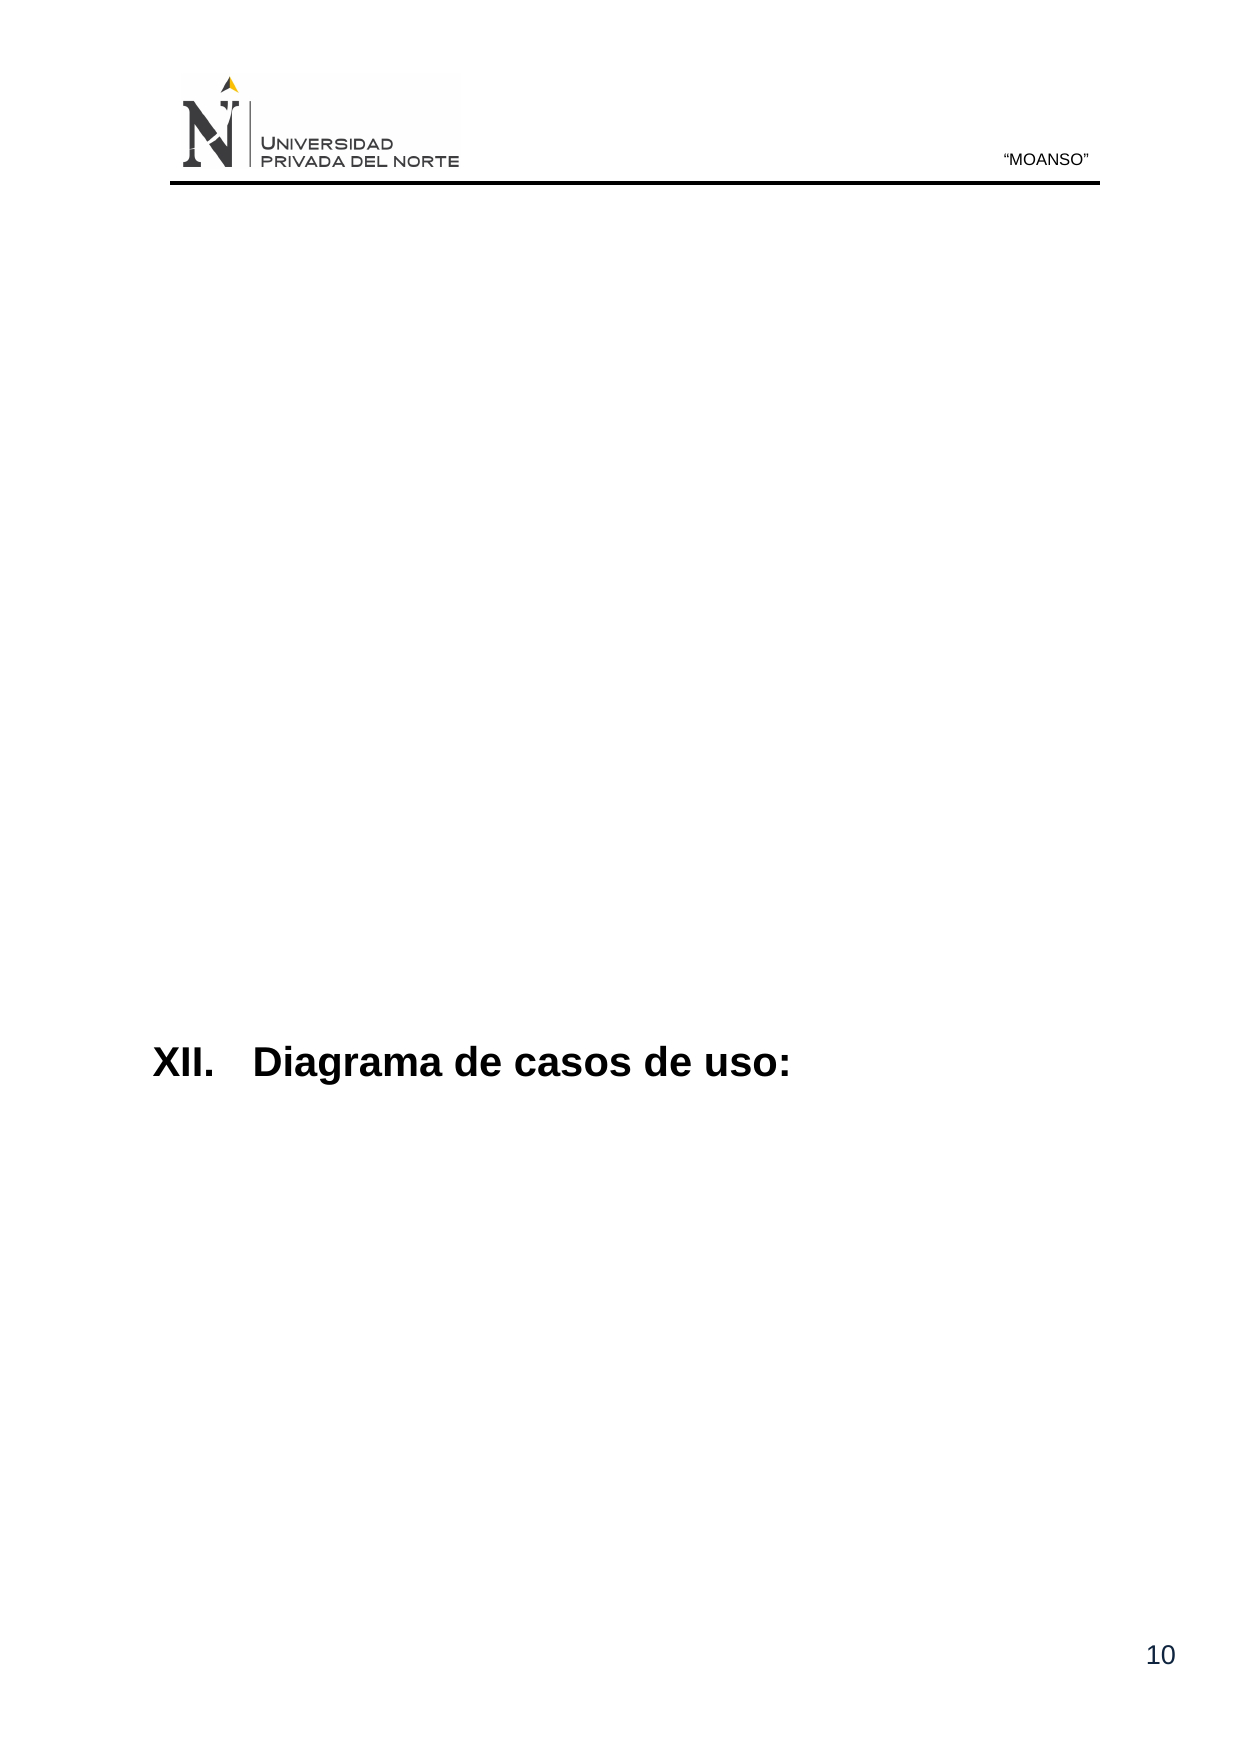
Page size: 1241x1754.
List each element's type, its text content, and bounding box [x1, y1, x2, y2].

picture [181, 73, 462, 169]
list Diagrama de casos de uso: [215, 1037, 1092, 1085]
